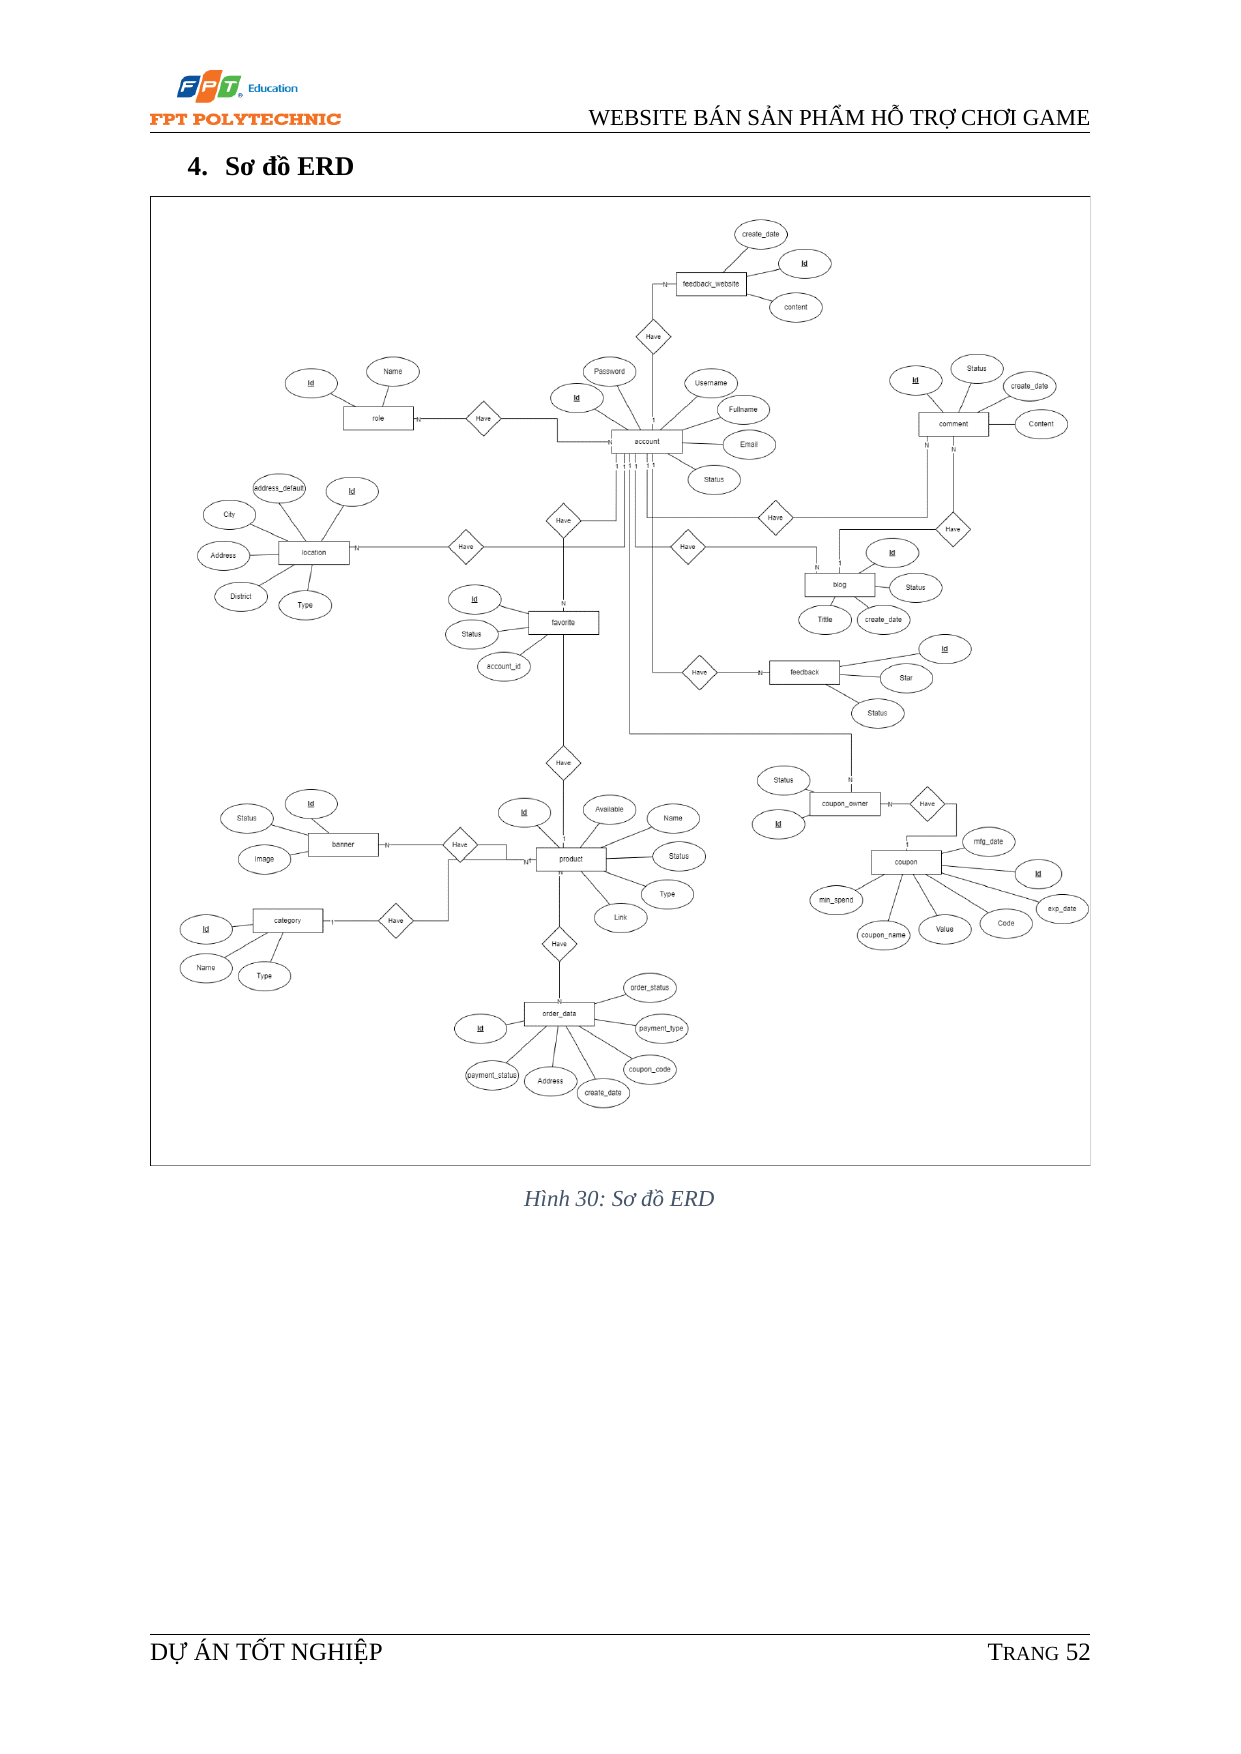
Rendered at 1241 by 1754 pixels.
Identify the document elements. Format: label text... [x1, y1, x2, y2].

picture [150, 70, 343, 125]
picture [150, 196, 1091, 1166]
list Sơ đồ ERD [187, 150, 1090, 181]
